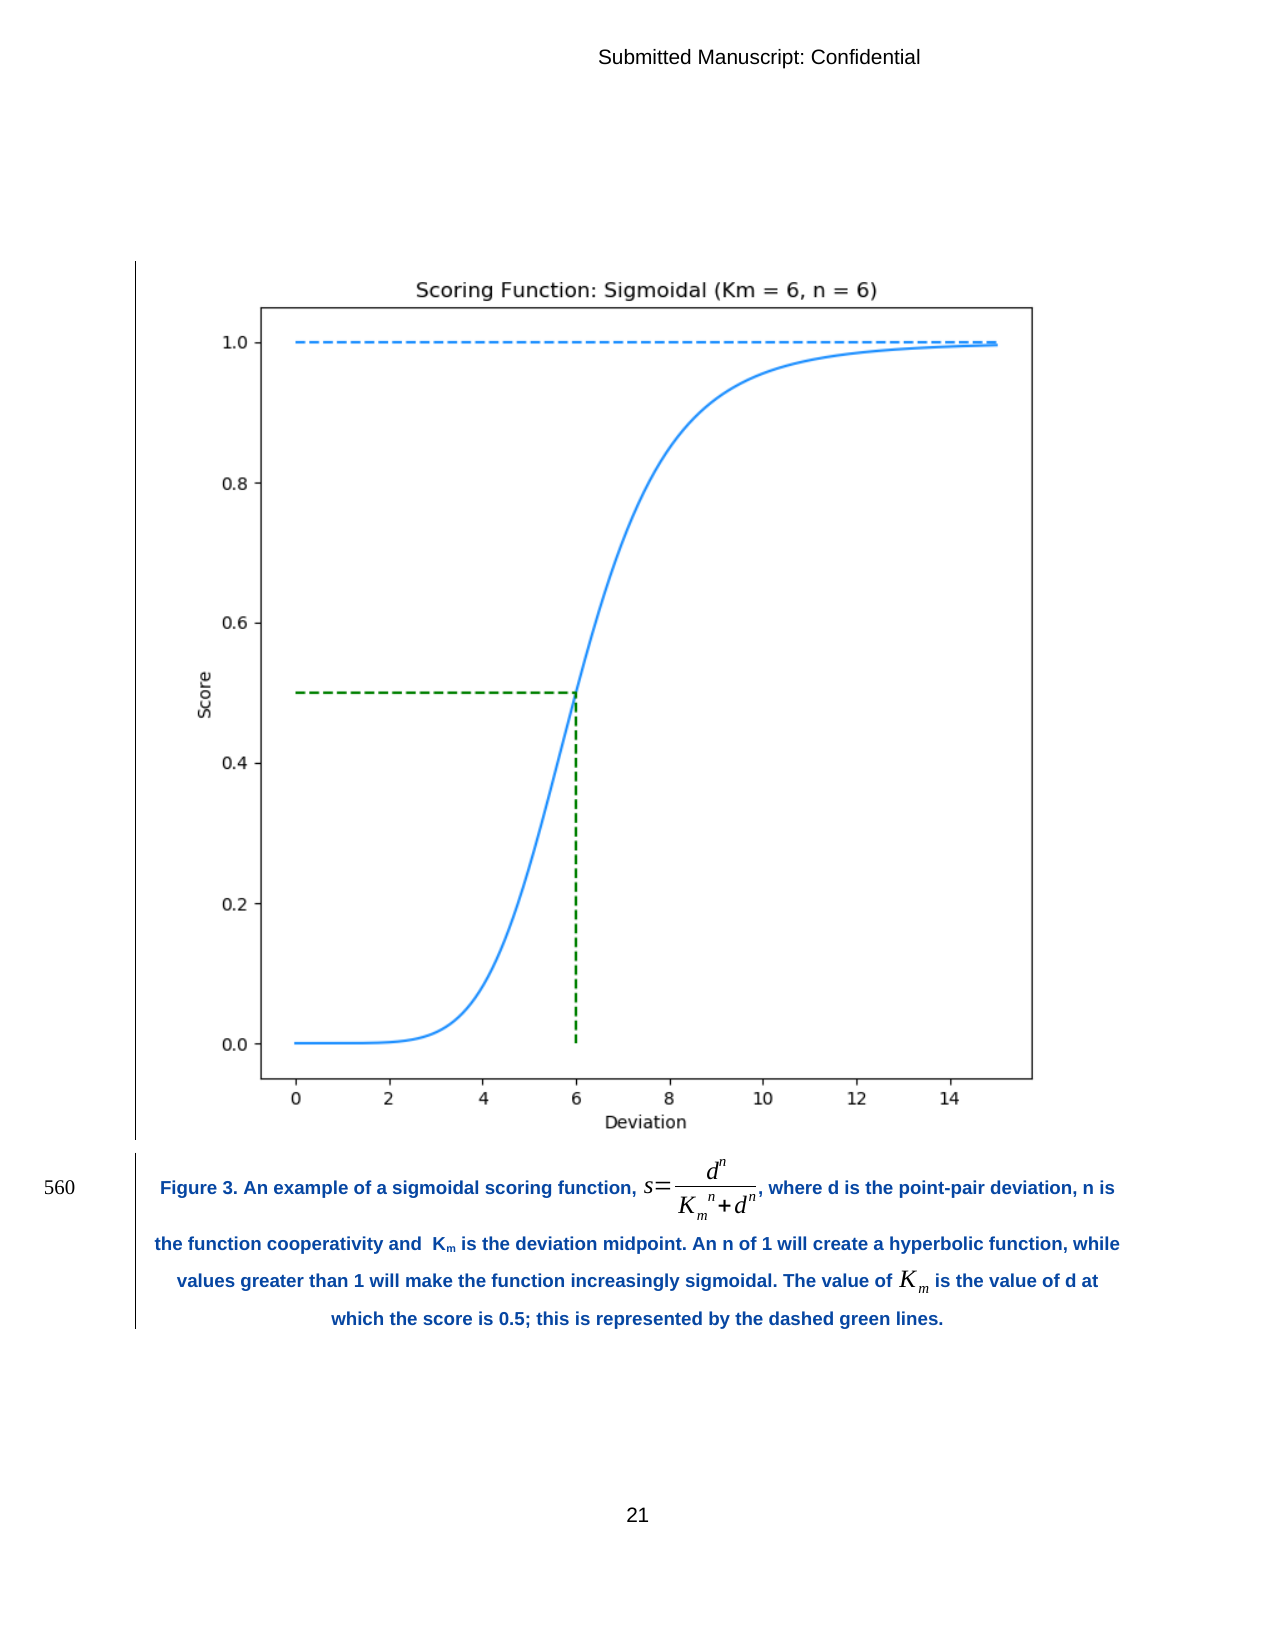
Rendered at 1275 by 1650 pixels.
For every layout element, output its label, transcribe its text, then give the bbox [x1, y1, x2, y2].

text Figure 3. An example of a sigmoidal scoring function, , where d is the point-pair deviation, n is the function cooperativity and Km is the deviation midpoint. An n of 1 will create a hyperbolic function, while values greater than 1 will make the function increasingly sigmoidal. The value of is the value of d at which the score is 0.5; this is represented by the dashed green lines. [150, 1153, 1125, 1329]
picture [188, 261, 1088, 1141]
